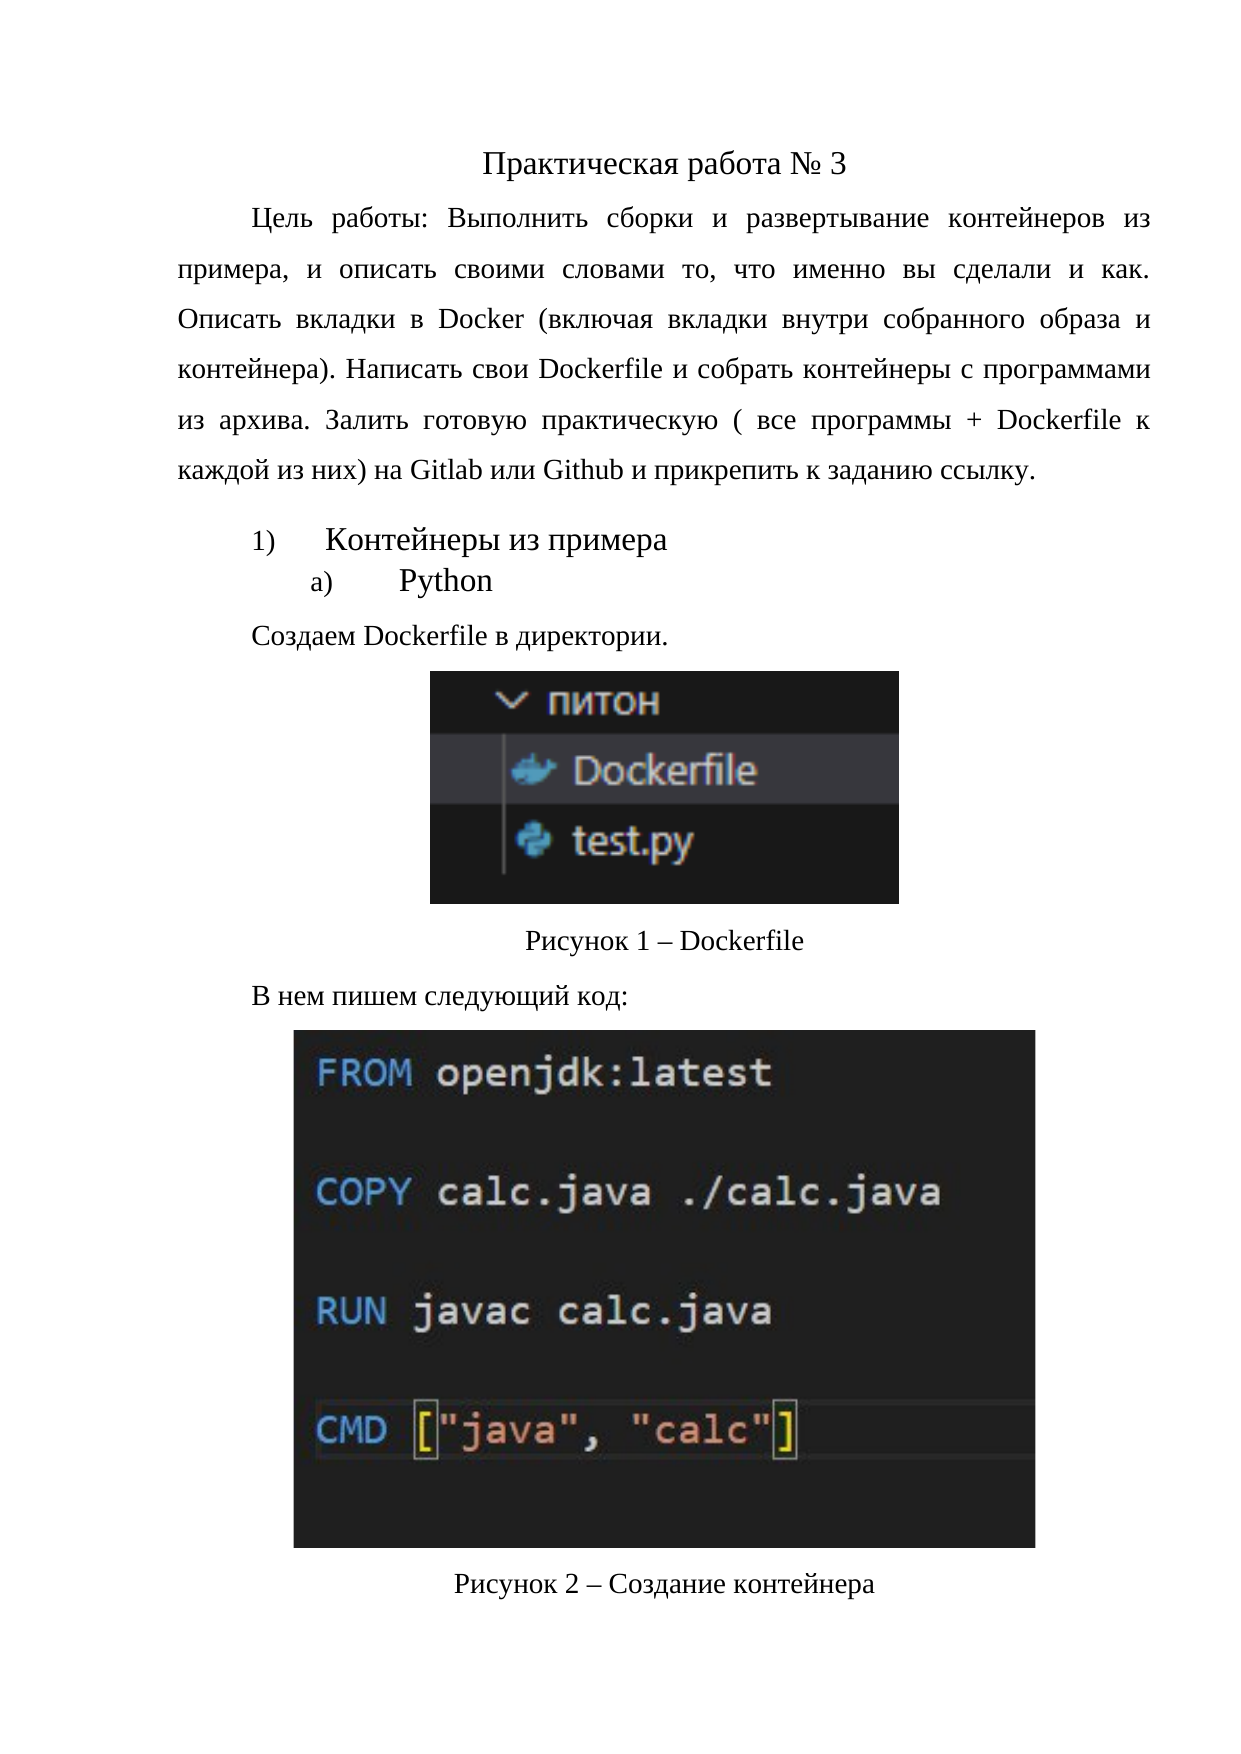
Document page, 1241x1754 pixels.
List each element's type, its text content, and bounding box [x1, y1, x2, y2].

list Python [177, 561, 1152, 599]
picture [293, 1030, 1036, 1548]
text Рисунок 1 – Dockerfile [177, 923, 1152, 957]
text Цель работы: Выполнить сборки и развертывание контейнеров из примера, и описать своими словами то, что именно вы сделали и как. Описать вкладки в Docker (включая вкладки внутри собранного образа и контейнера). Написать свои Doсkerfile и собрать контейнеры с программами из архива. Залить готовую практическую ( все программы + Dockerfile к каждой из них) на Gitlab или Github и прикрепить к заданию ссылку. [177, 201, 1152, 486]
subtitle Практическая работа № 3 [177, 143, 1152, 181]
text В нем пишем следующий код: [177, 978, 1152, 1011]
text Создаем Dockerfile в директории. [177, 618, 1152, 652]
text Рисунок 2 – Создание контейнера [177, 1567, 1152, 1600]
list Контейнеры из примера [177, 519, 1152, 557]
picture [430, 671, 899, 904]
